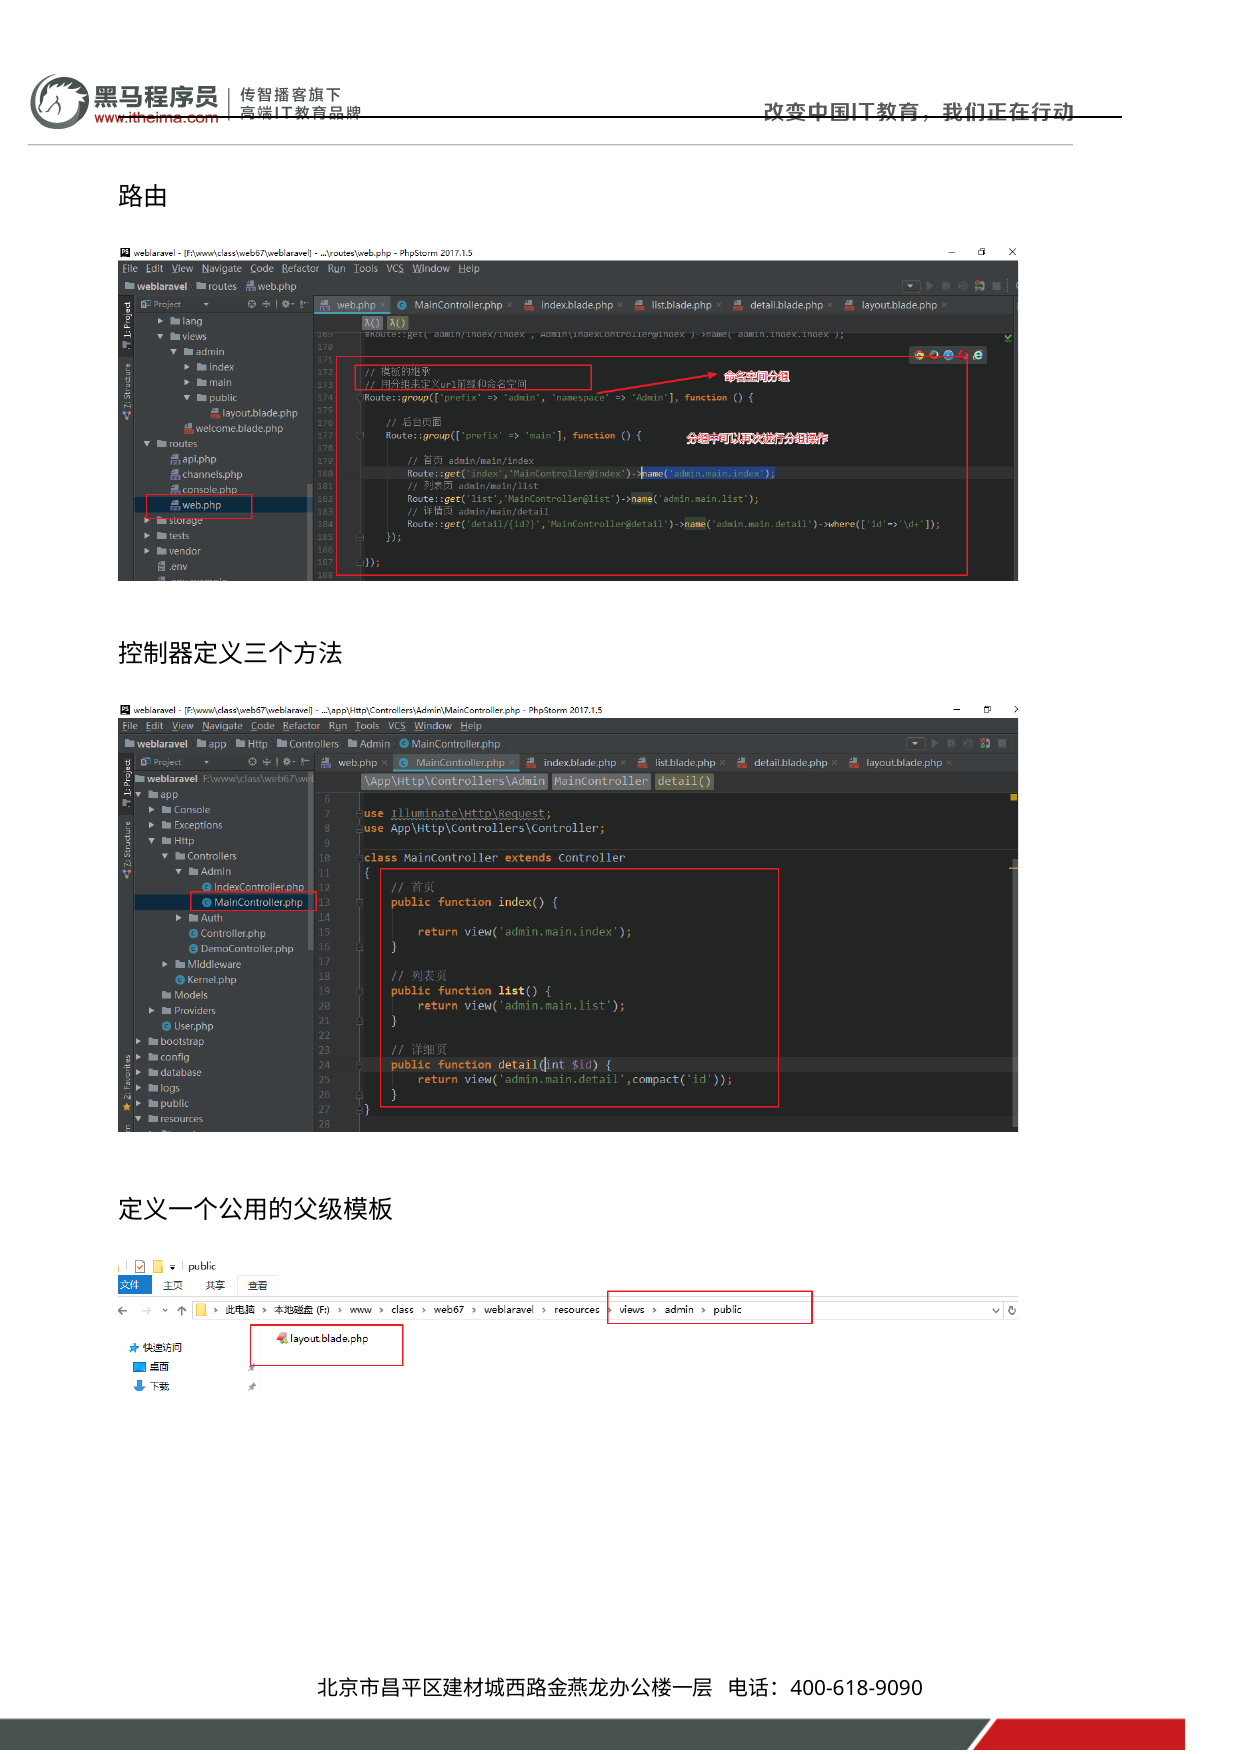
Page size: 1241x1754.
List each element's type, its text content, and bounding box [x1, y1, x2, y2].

picture [118, 702, 1019, 1132]
picture [118, 1257, 1019, 1391]
picture [0, 3, 1176, 153]
text 路由 [118, 162, 1122, 227]
text 定义一个公用的父级模板 [118, 1175, 1122, 1240]
text 控制器定义三个方法 [118, 619, 1122, 684]
picture [0, 1659, 1186, 1750]
picture [118, 245, 1019, 581]
